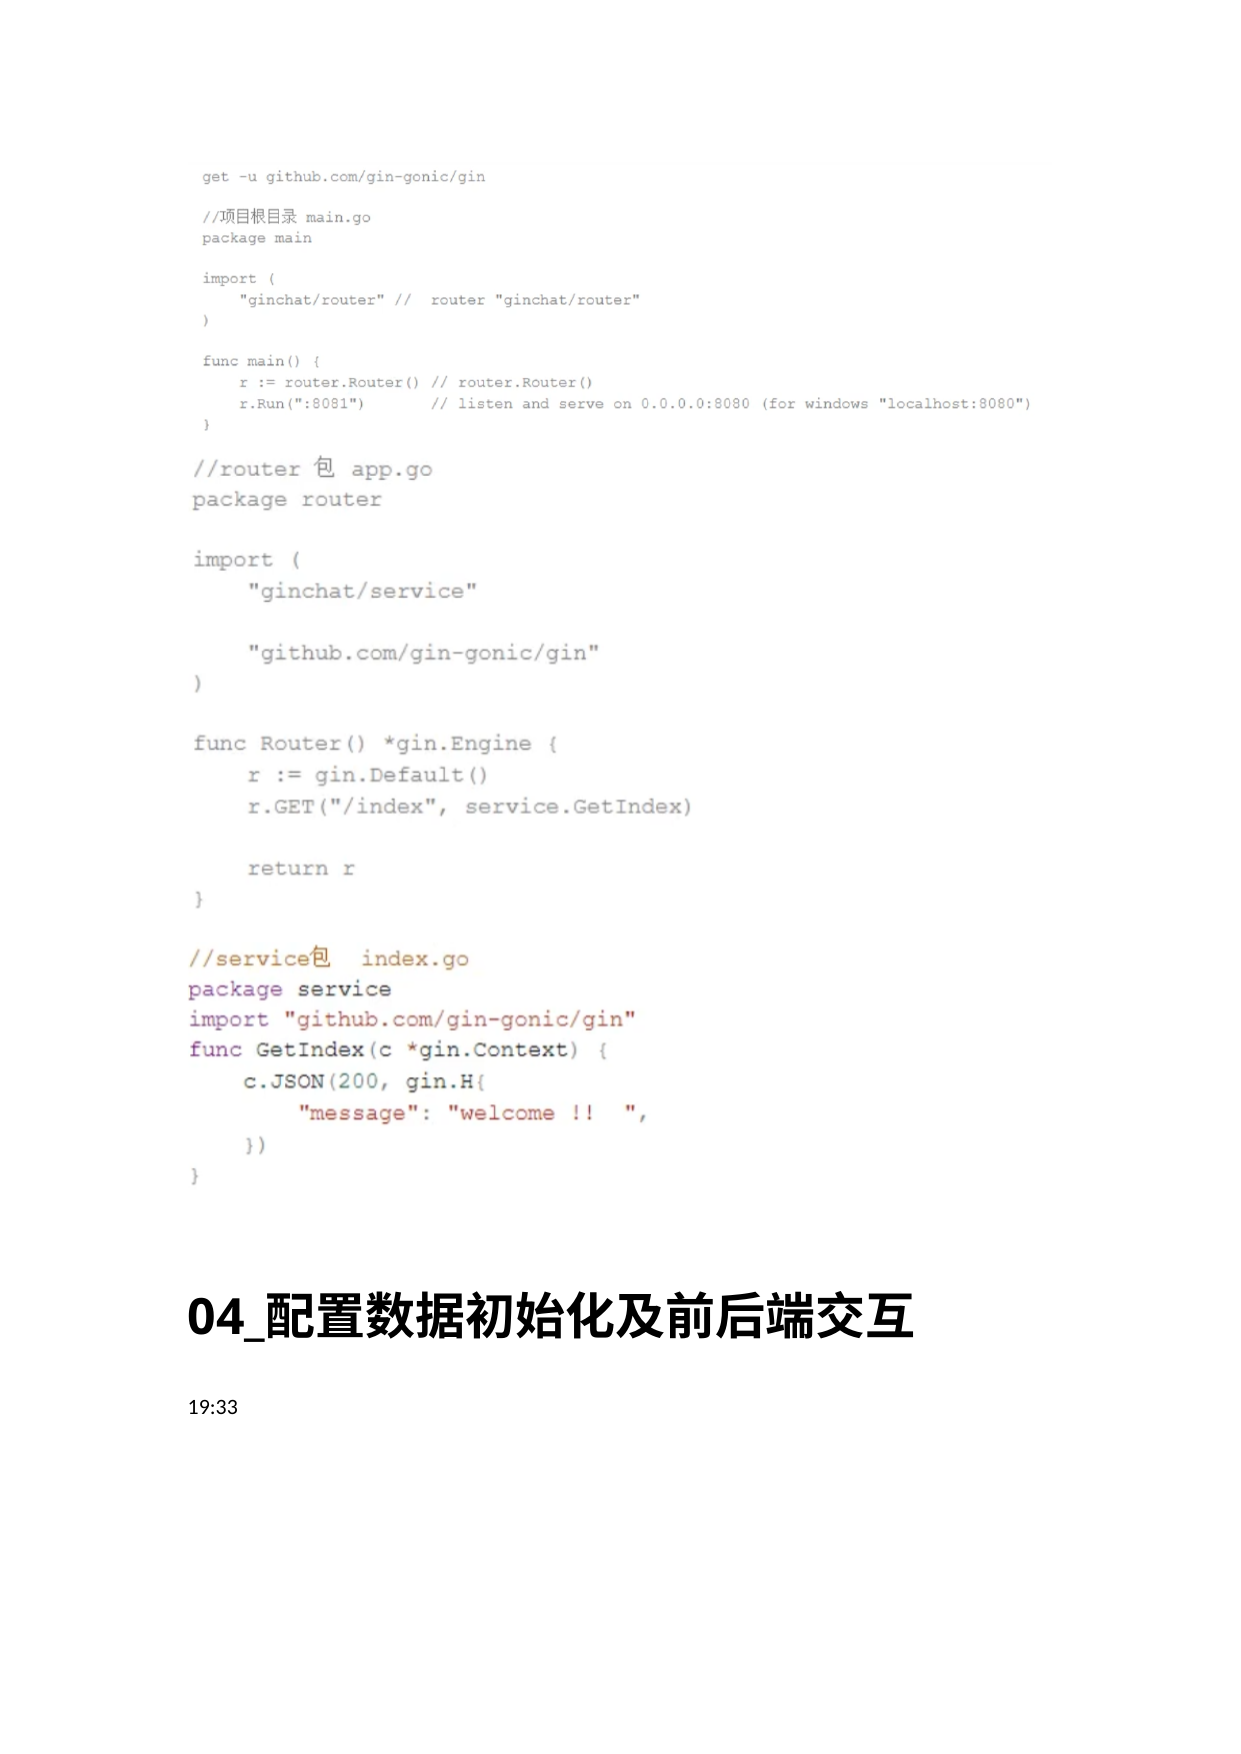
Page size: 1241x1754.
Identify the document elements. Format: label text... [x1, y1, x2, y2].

subtitle 04_配置数据初始化及前后端交互 [187, 1264, 1053, 1361]
text 19:33 [187, 1390, 1053, 1423]
picture [187, 454, 702, 919]
picture [187, 162, 1052, 438]
picture [187, 942, 658, 1190]
